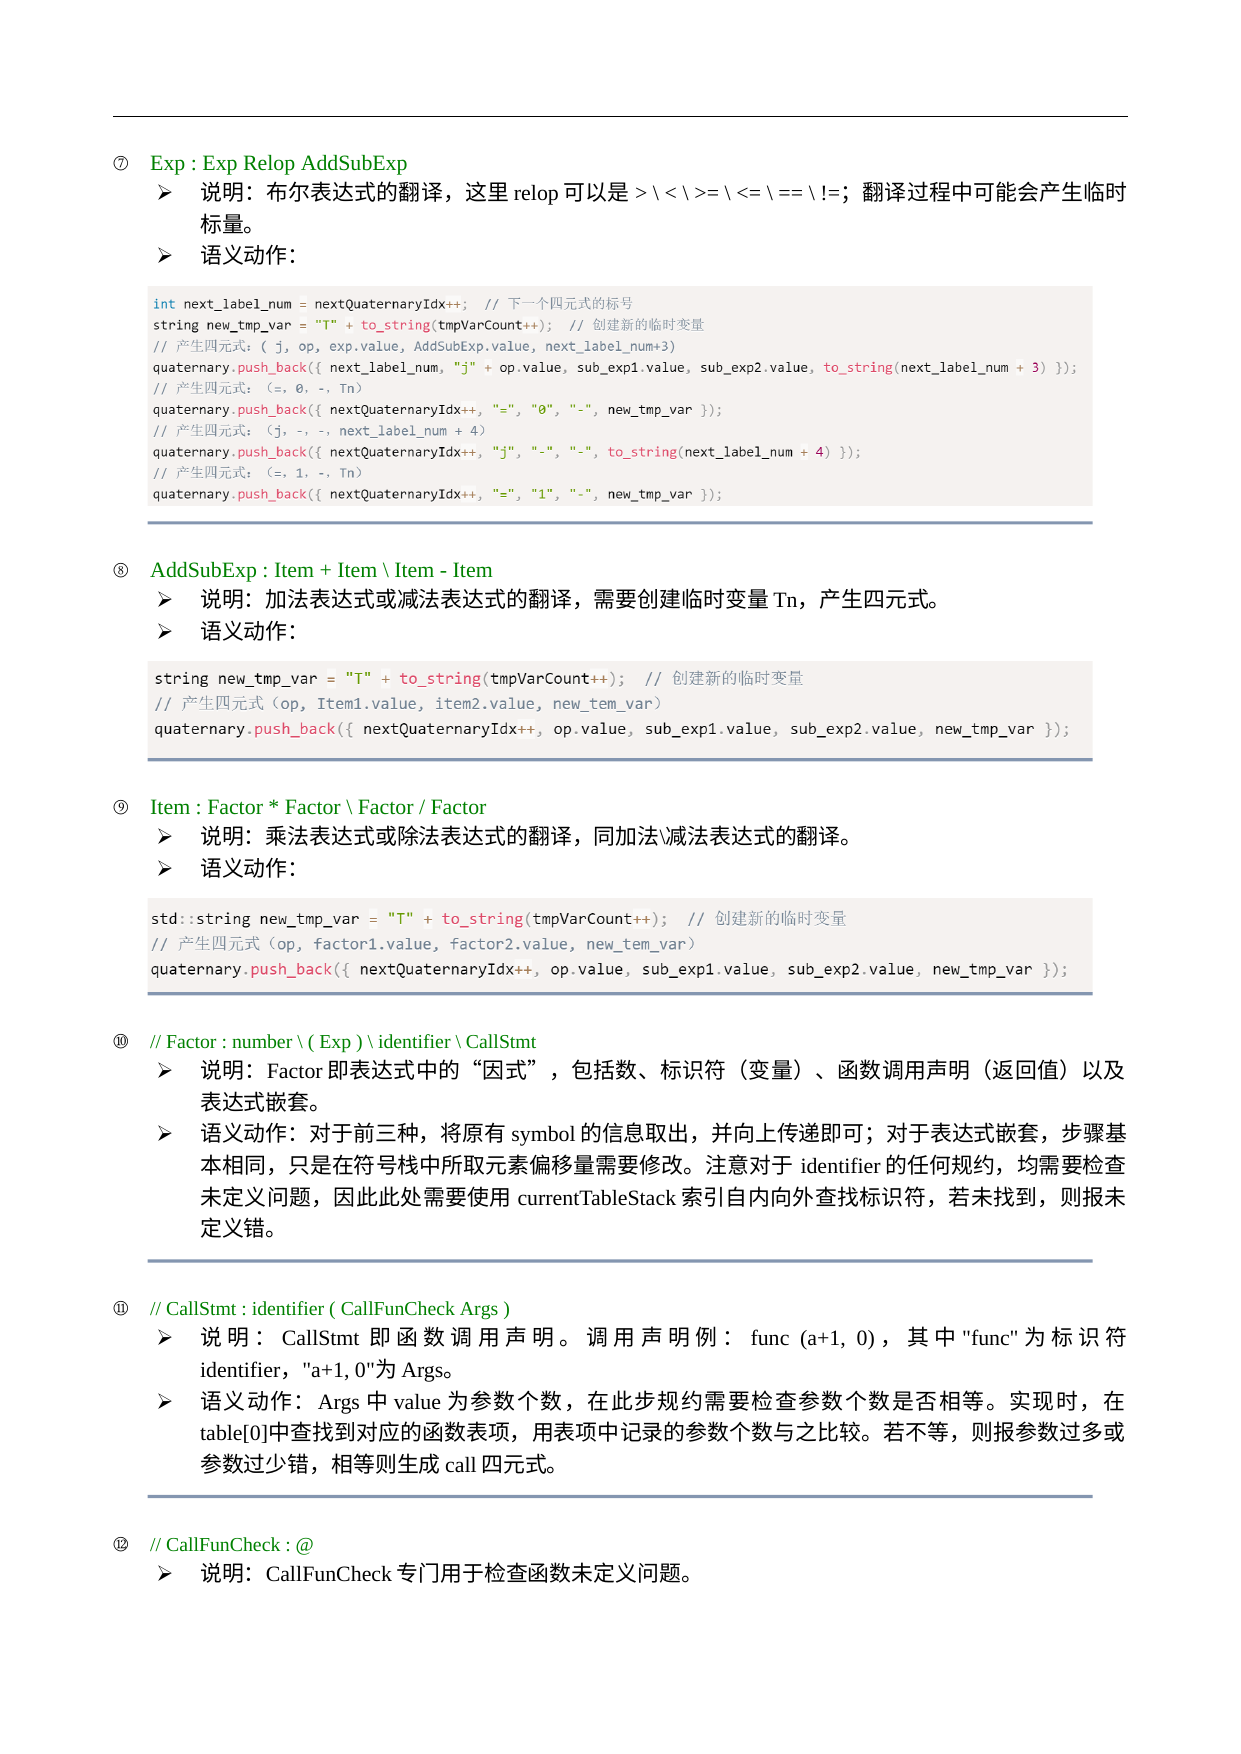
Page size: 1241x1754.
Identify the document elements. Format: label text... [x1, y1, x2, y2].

list AddSubExp : Item + Item \ Item - Item [112, 557, 1128, 582]
list 说明：Factor即表达式中的“因式”，包括数、标识符（变量）、函数调用声明（返回值）以及表达式嵌套。 [156, 1053, 1128, 1116]
picture [147, 898, 1093, 992]
list Exp : Exp Relop AddSubExp [112, 150, 1128, 175]
list 说明：乘法表达式或除法表达式的翻译，同加法\减法表达式的翻译。 [156, 819, 1128, 851]
list // CallStmt : identifier ( CallFunCheck Args ) [112, 1295, 1128, 1320]
picture [147, 286, 1093, 506]
list 语义动作：Args中value为参数个数，在此步规约需要检查参数个数是否相等。实现时，在table[0]中查找到对应的函数表项，用表项中记录的参数个数与之比较。若不等，则报参数过多或参数过少错，相等则生成call四元式。 [156, 1384, 1128, 1479]
picture [147, 661, 1093, 758]
list Item : Factor * Factor \ Factor / Factor [112, 794, 1128, 819]
list 说明：CallStmt即函数调用声明。调用声明例：func (a+1, 0)，其中"func"为标识符identifier，"a+1, 0"为Args。 [156, 1320, 1128, 1384]
list 语义动作： [156, 614, 1128, 646]
list 说明：布尔表达式的翻译，这里relop可以是 > \ < \ >= \ <= \ == \ !=；翻译过程中可能会产生临时标量。 [156, 175, 1128, 238]
list 说明：CallFunCheck专门用于检查函数未定义问题。 [156, 1556, 1128, 1587]
list 语义动作： [156, 851, 1128, 882]
list // Factor : number \ ( Exp ) \ identifier \ CallStmt [112, 1028, 1128, 1053]
list 说明：加法表达式或减法表达式的翻译，需要创建临时变量Tn，产生四元式。 [156, 582, 1128, 614]
list // CallFunCheck : @ [112, 1531, 1128, 1556]
list 语义动作：对于前三种，将原有symbol的信息取出，并向上传递即可；对于表达式嵌套，步骤基本相同，只是在符号栈中所取元素偏移量需要修改。注意对于identifier的任何规约，均需要检查未定义问题，因此此处需要使用currentTableStack索引自内向外查找标识符，若未找到，则报未定义错。 [156, 1116, 1128, 1243]
list 语义动作： [156, 238, 1128, 270]
